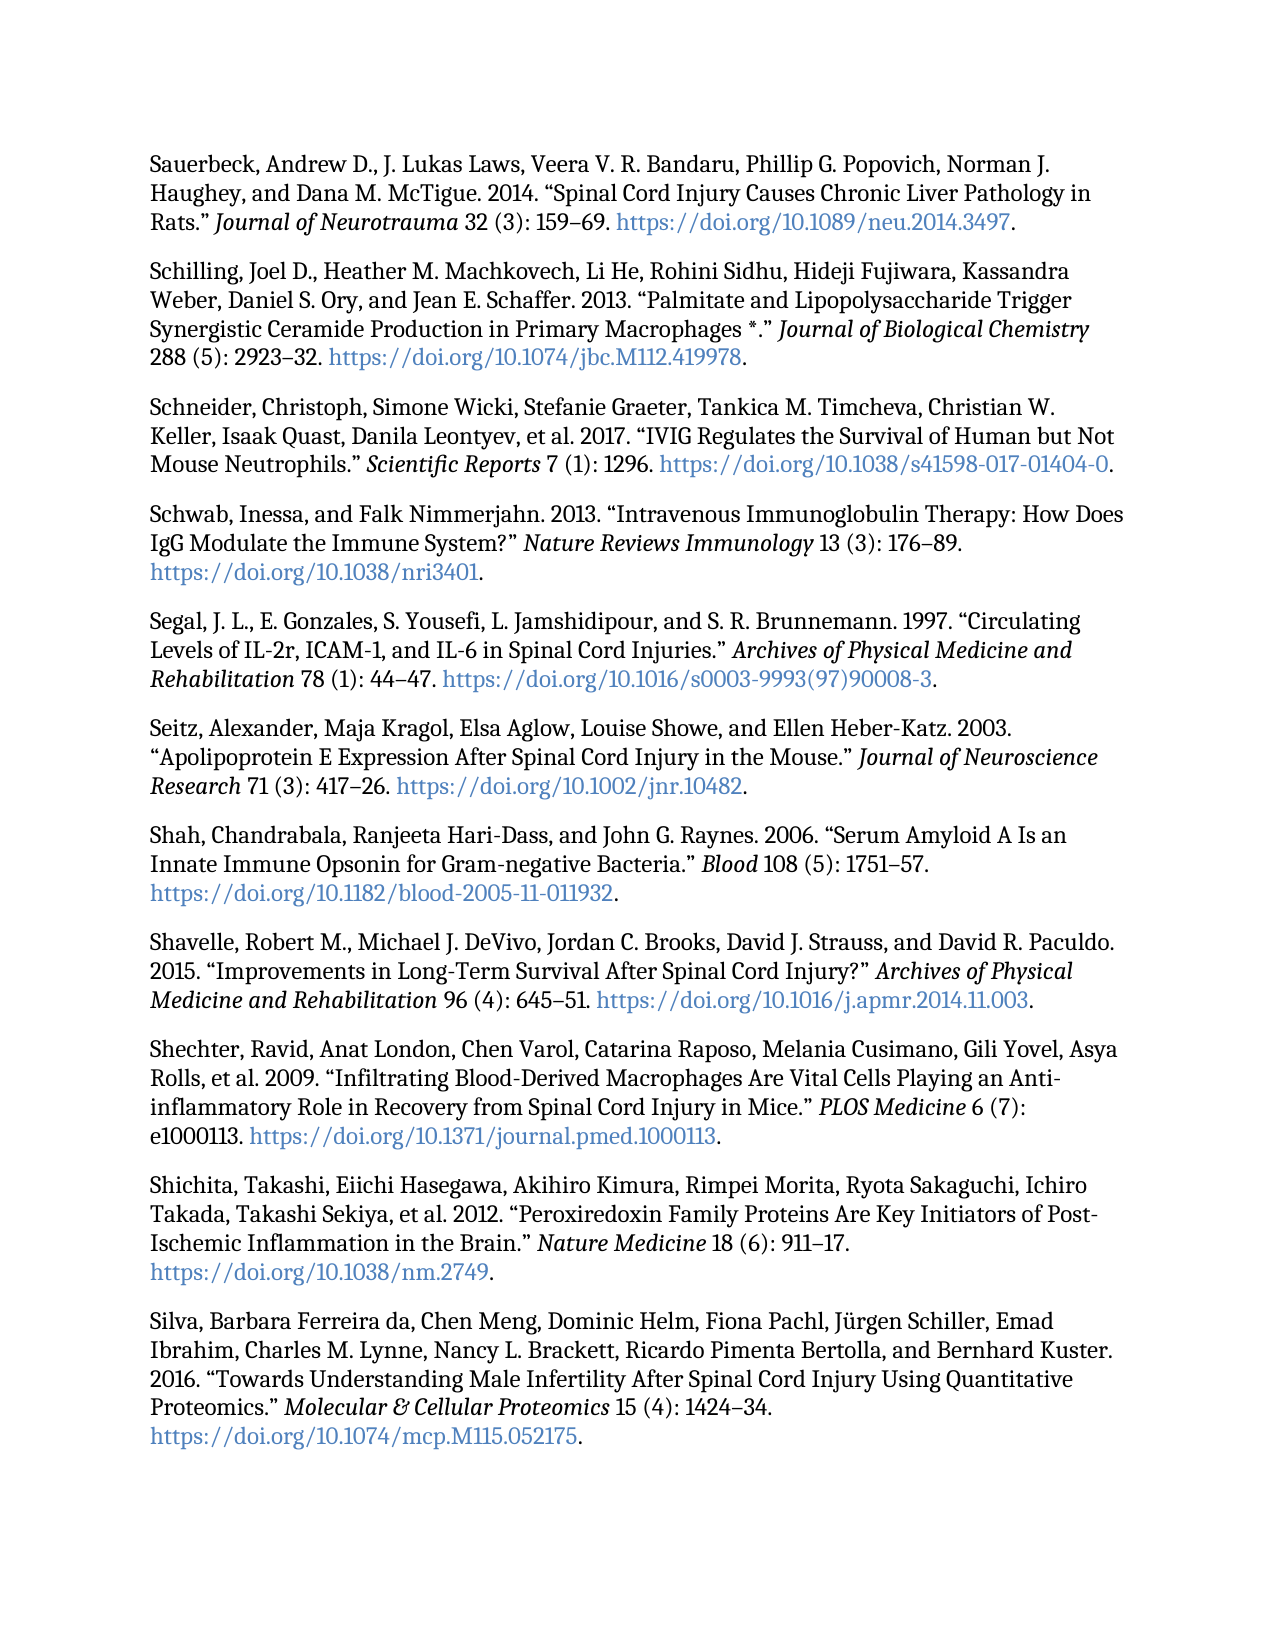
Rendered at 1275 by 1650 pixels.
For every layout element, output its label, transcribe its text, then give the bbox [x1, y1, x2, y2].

text Shah, Chandrabala, Ranjeeta Hari-Dass, and John G. Raynes. 2006. “Serum Amyloid A Is an Innate Immune Opsonin for Gram-negative Bacteria.” Blood 108 (5): 1751–57. https://doi.org/10.1182/blood-2005-11-011932. [150, 821, 1125, 907]
text Schwab, Inessa, and Falk Nimmerjahn. 2013. “Intravenous Immunoglobulin Therapy: How Does IgG Modulate the Immune System?” Nature Reviews Immunology 13 (3): 176–89. https://doi.org/10.1038/nri3401. [150, 500, 1125, 586]
text Shechter, Ravid, Anat London, Chen Varol, Catarina Raposo, Melania Cusimano, Gili Yovel, Asya Rolls, et al. 2009. “Infiltrating Blood-Derived Macrophages Are Vital Cells Playing an Anti-inflammatory Role in Recovery from Spinal Cord Injury in Mice.” PLOS Medicine 6 (7): e1000113. https://doi.org/10.1371/journal.pmed.1000113. [150, 1035, 1125, 1150]
text Sauerbeck, Andrew D., J. Lukas Laws, Veera V. R. Bandaru, Phillip G. Popovich, Norman J. Haughey, and Dana M. McTigue. 2014. “Spinal Cord Injury Causes Chronic Liver Pathology in Rats.” Journal of Neurotrauma 32 (3): 159–69. https://doi.org/10.1089/neu.2014.3497. [150, 150, 1125, 236]
text Schneider, Christoph, Simone Wicki, Stefanie Graeter, Tankica M. Timcheva, Christian W. Keller, Isaak Quast, Danila Leontyev, et al. 2017. “IVIG Regulates the Survival of Human but Not Mouse Neutrophils.” Scientific Reports 7 (1): 1296. https://doi.org/10.1038/s41598-017-01404-0. [150, 393, 1125, 479]
text Silva, Barbara Ferreira da, Chen Meng, Dominic Helm, Fiona Pachl, Jürgen Schiller, Emad Ibrahim, Charles M. Lynne, Nancy L. Brackett, Ricardo Pimenta Bertolla, and Bernhard Kuster. 2016. “Towards Understanding Male Infertility After Spinal Cord Injury Using Quantitative Proteomics.” Molecular & Cellular Proteomics 15 (4): 1424–34. https://doi.org/10.1074/mcp.M115.052175. [150, 1307, 1125, 1451]
text Seitz, Alexander, Maja Kragol, Elsa Aglow, Louise Showe, and Ellen Heber-Katz. 2003. “Apolipoprotein E Expression After Spinal Cord Injury in the Mouse.” Journal of Neuroscience Research 71 (3): 417–26. https://doi.org/10.1002/jnr.10482. [150, 714, 1125, 800]
text Segal, J. L., E. Gonzales, S. Yousefi, L. Jamshidipour, and S. R. Brunnemann. 1997. “Circulating Levels of IL-2r, ICAM-1, and IL-6 in Spinal Cord Injuries.” Archives of Physical Medicine and Rehabilitation 78 (1): 44–47. https://doi.org/10.1016/s0003-9993(97)90008-3. [150, 607, 1125, 693]
text Shichita, Takashi, Eiichi Hasegawa, Akihiro Kimura, Rimpei Morita, Ryota Sakaguchi, Ichiro Takada, Takashi Sekiya, et al. 2012. “Peroxiredoxin Family Proteins Are Key Initiators of Post-Ischemic Inflammation in the Brain.” Nature Medicine 18 (6): 911–17. https://doi.org/10.1038/nm.2749. [150, 1171, 1125, 1286]
text Shavelle, Robert M., Michael J. DeVivo, Jordan C. Brooks, David J. Strauss, and David R. Paculdo. 2015. “Improvements in Long-Term Survival After Spinal Cord Injury?” Archives of Physical Medicine and Rehabilitation 96 (4): 645–51. https://doi.org/10.1016/j.apmr.2014.11.003. [150, 928, 1125, 1014]
text Schilling, Joel D., Heather M. Machkovech, Li He, Rohini Sidhu, Hideji Fujiwara, Kassandra Weber, Daniel S. Ory, and Jean E. Schaffer. 2013. “Palmitate and Lipopolysaccharide Trigger Synergistic Ceramide Production in Primary Macrophages *.” Journal of Biological Chemistry 288 (5): 2923–32. https://doi.org/10.1074/jbc.M112.419978. [150, 257, 1125, 372]
